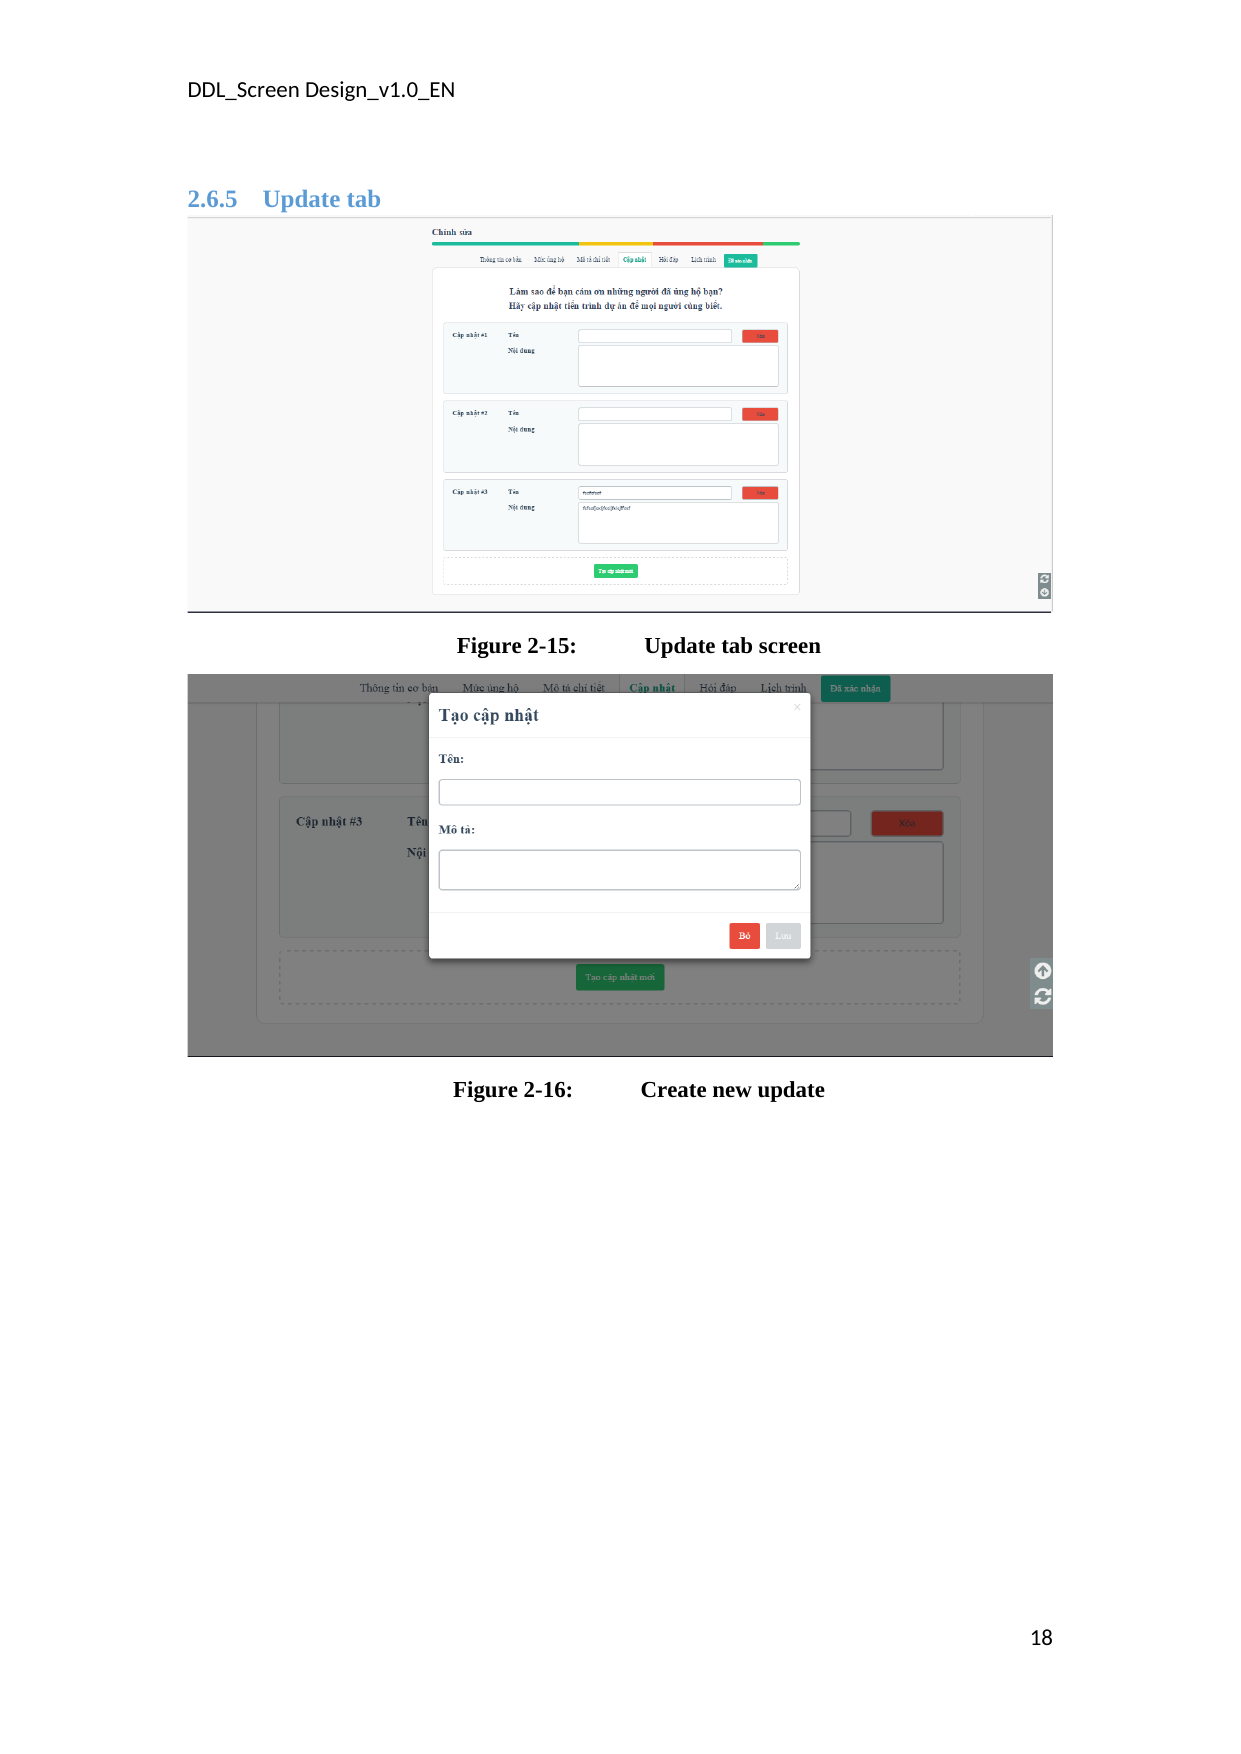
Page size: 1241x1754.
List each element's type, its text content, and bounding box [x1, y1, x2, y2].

subtitle Update tab [187, 184, 1053, 213]
text Create new update [225, 1076, 1053, 1102]
picture [187, 215, 1053, 613]
picture [187, 674, 1053, 1057]
text Update tab screen [225, 632, 1053, 658]
